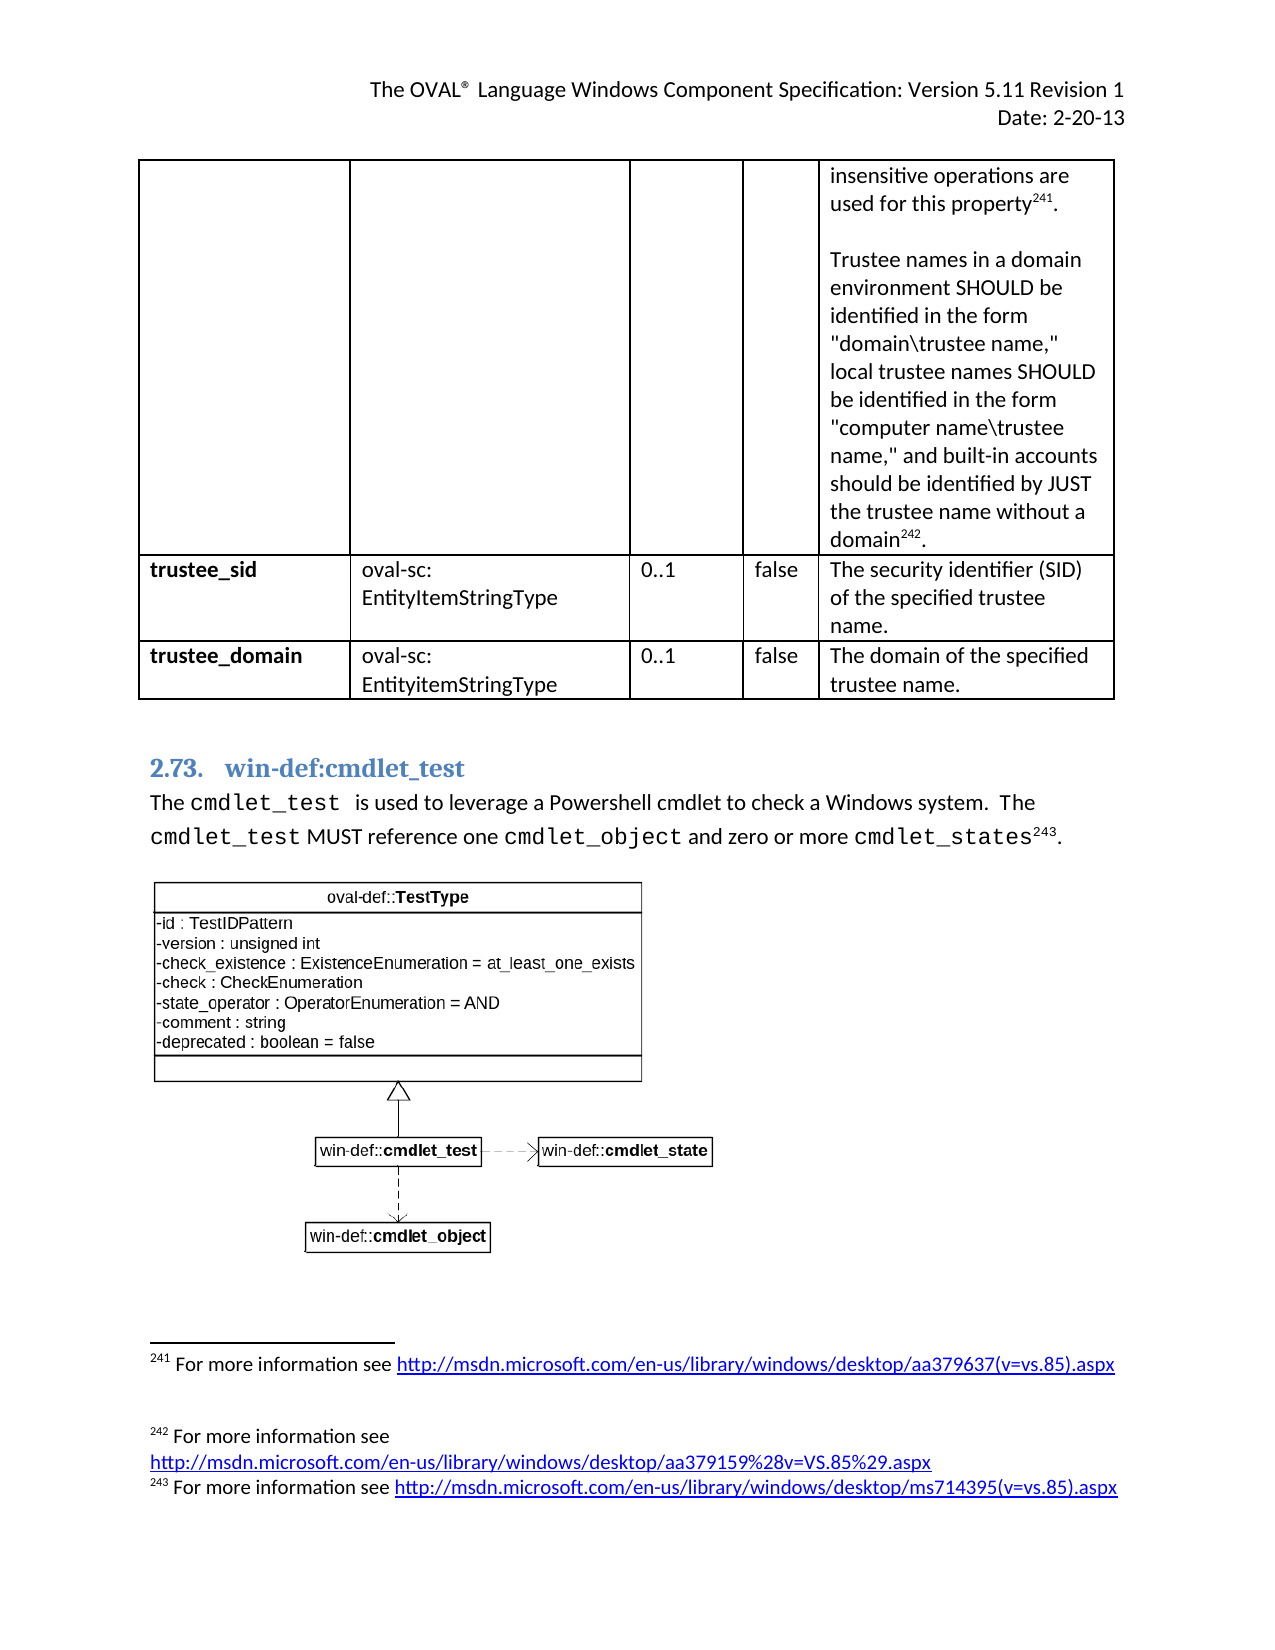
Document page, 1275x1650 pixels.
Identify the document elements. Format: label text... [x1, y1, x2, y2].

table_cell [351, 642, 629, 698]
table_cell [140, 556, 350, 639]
text The cmdlet_test is used to leverage a Powershell cmdlet to check a Windows system. The cmdlet_test MUST reference one cmdlet_object and zero or more cmdlet_states. [150, 788, 1125, 1255]
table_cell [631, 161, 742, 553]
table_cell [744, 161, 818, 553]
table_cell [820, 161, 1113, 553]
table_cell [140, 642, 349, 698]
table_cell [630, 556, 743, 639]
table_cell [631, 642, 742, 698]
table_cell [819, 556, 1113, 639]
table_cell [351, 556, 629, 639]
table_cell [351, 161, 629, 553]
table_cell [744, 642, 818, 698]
subtitle win-def:cmdlet_test [150, 753, 1125, 784]
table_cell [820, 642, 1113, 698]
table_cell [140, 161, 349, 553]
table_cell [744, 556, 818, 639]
